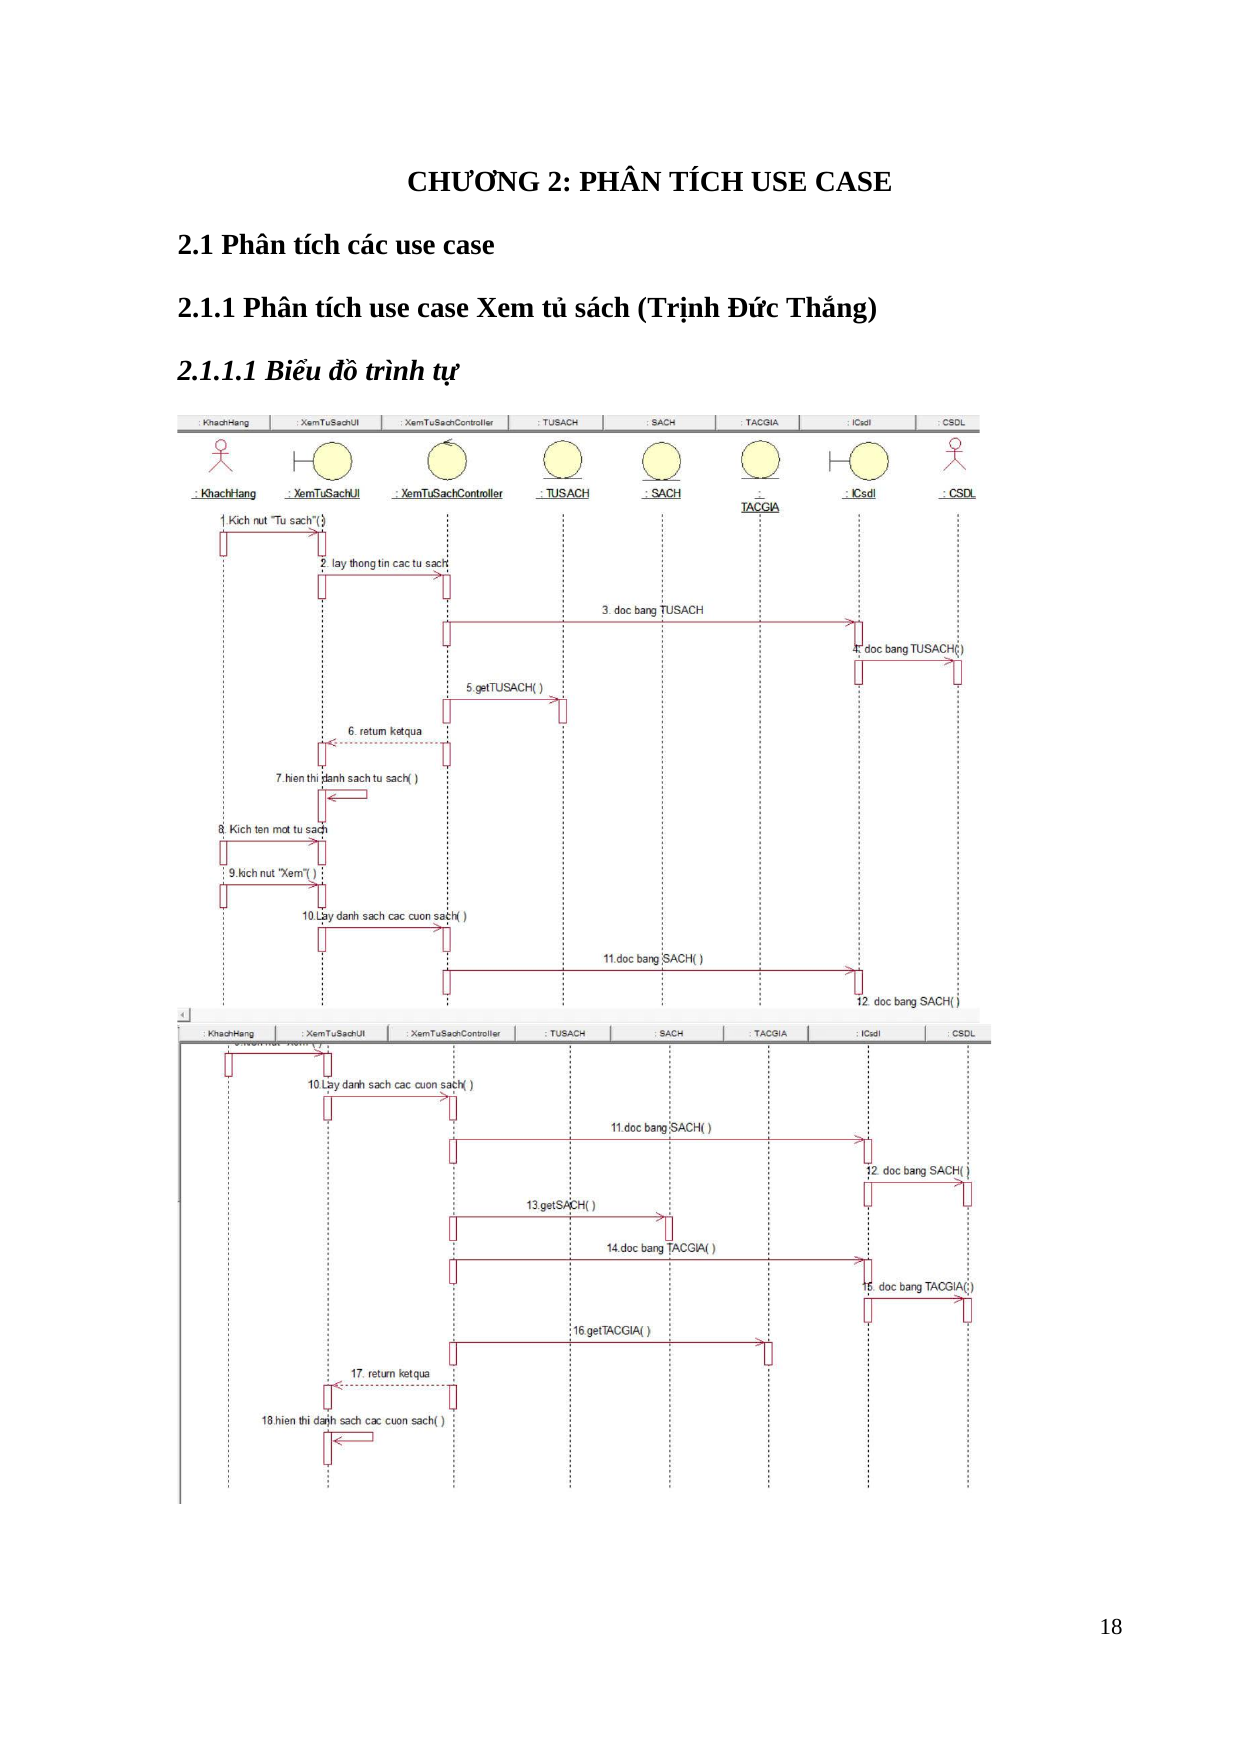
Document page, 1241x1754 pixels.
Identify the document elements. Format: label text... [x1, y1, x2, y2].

subtitle 2.1 Phân tích các use case [177, 227, 1122, 261]
subtitle CHƯƠNG 2: PHÂN TÍCH USE CASE [177, 164, 1122, 198]
picture [177, 415, 992, 1504]
subtitle 2.1.1.1 Biểu đồ trình tự [177, 353, 1122, 386]
subtitle 2.1.1 Phân tích use case Xem tủ sách (Trịnh Đức Thắng) [177, 290, 1122, 323]
